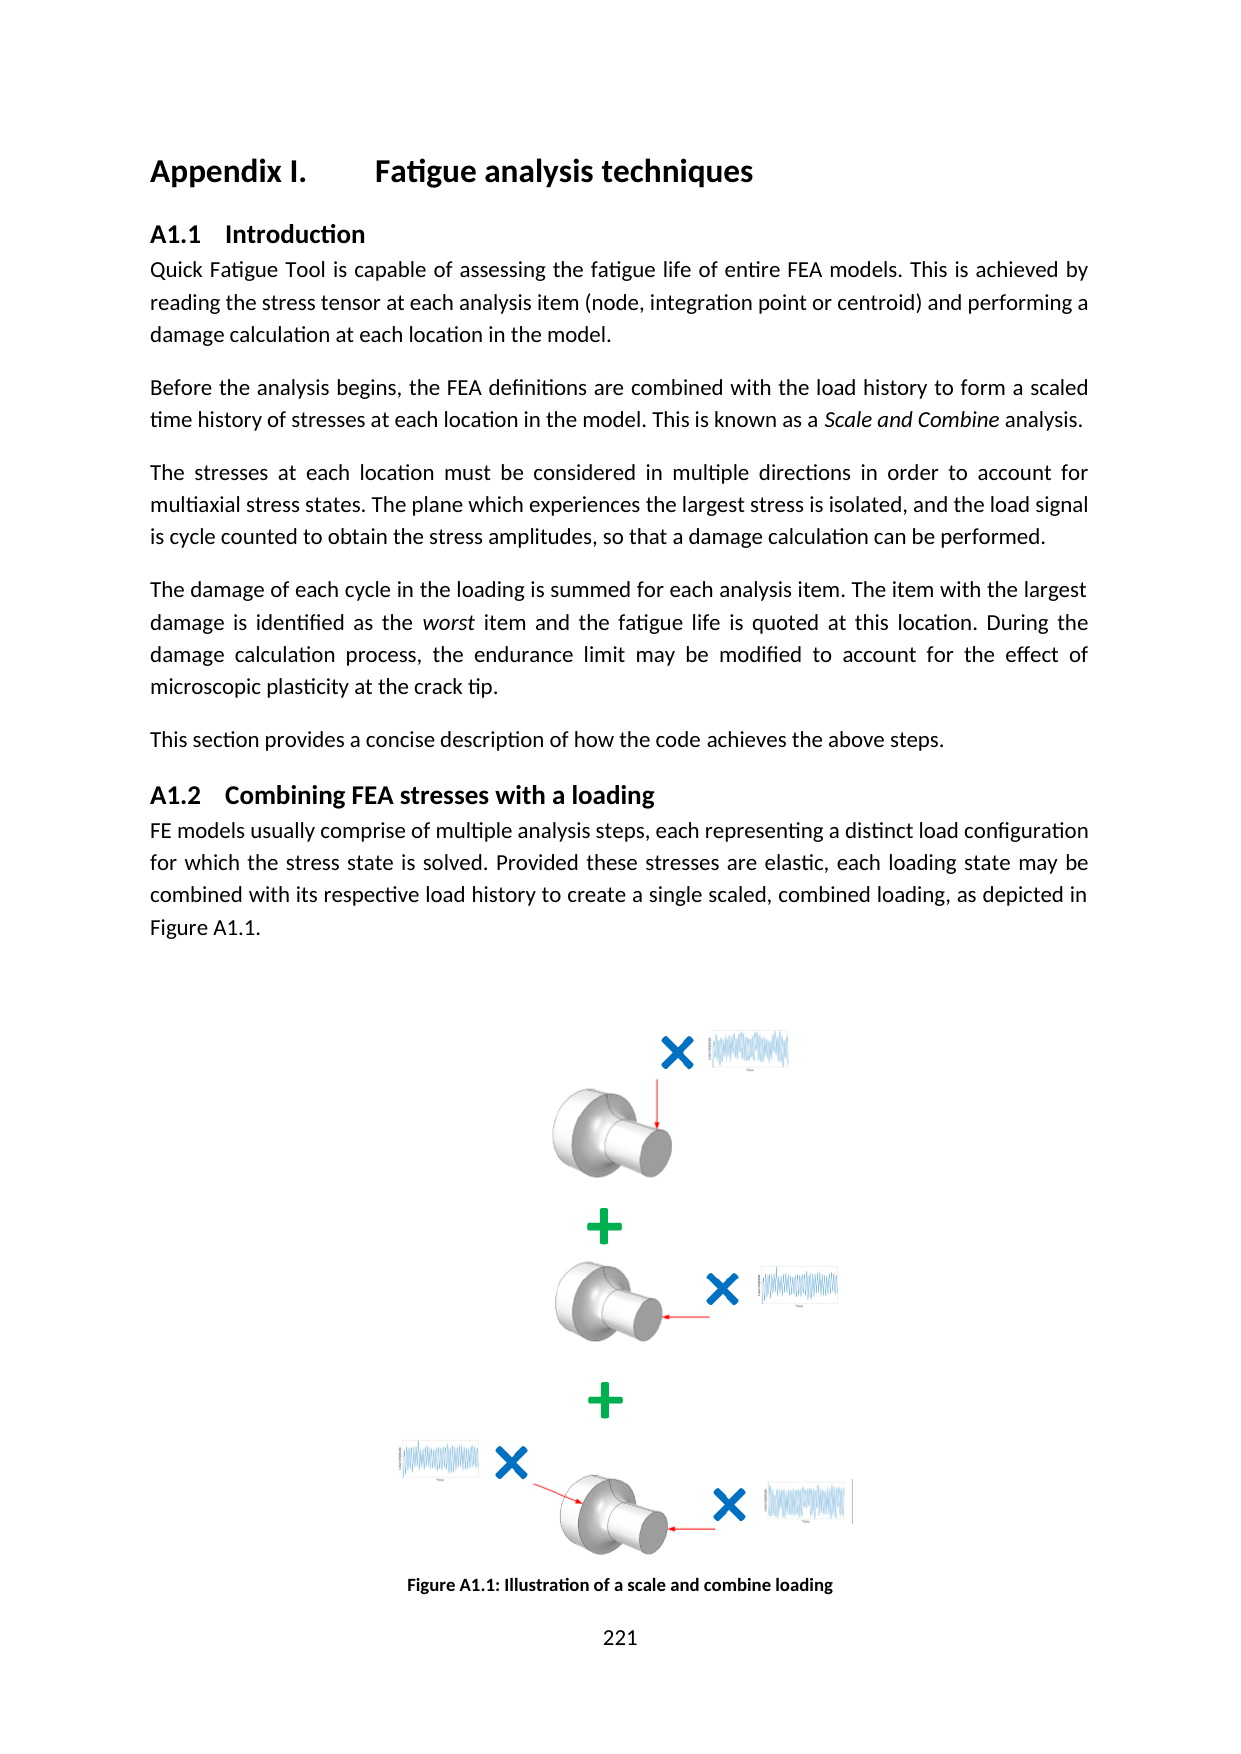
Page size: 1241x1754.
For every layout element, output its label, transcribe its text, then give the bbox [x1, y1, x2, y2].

text Quick Fatigue Tool is capable of assessing the fatigue life of entire FEA models. This is achieved by reading the stress tensor at each analysis item (node, integration point or centroid) and performing a damage calculation at each location in the model. [150, 256, 1090, 348]
text This section provides a concise description of how the code achieves the above steps. [150, 725, 1090, 753]
subtitle A1.1 Introduction [150, 218, 1090, 251]
subtitle Appendix I. Fatigue analysis techniques [150, 150, 1090, 191]
text Before the analysis begins, the FEA definitions are combined with the load history to form a scaled time history of stresses at each location in the model. This is known as a Scale and Combine analysis. [150, 373, 1090, 433]
text FE models usually comprise of multiple analysis steps, each representing a distinct load configuration for which the stress state is solved. Provided these stresses are elastic, each loading state may be combined with its respective load history to create a single scaled, combined loading, as depicted in Figure A1.1. [150, 816, 1090, 941]
subtitle A1.2 Combining FEA stresses with a loading [150, 778, 1090, 811]
text The damage of each cycle in the loading is summed for each analysis item. The item with the largest damage is identified as the worst item and the fatigue life is quoted at this location. During the damage calculation process, the endurance limit may be modified to account for the effect of microscopic plasticity at the crack tip. [150, 576, 1090, 700]
text The stresses at each location must be considered in multiple directions in order to account for multiaxial stress states. The plane which experiences the largest stress is isolated, and the load signal is cycle counted to obtain the stress amplitudes, so that a damage calculation can be performed. [150, 458, 1090, 551]
picture [388, 993, 853, 1565]
